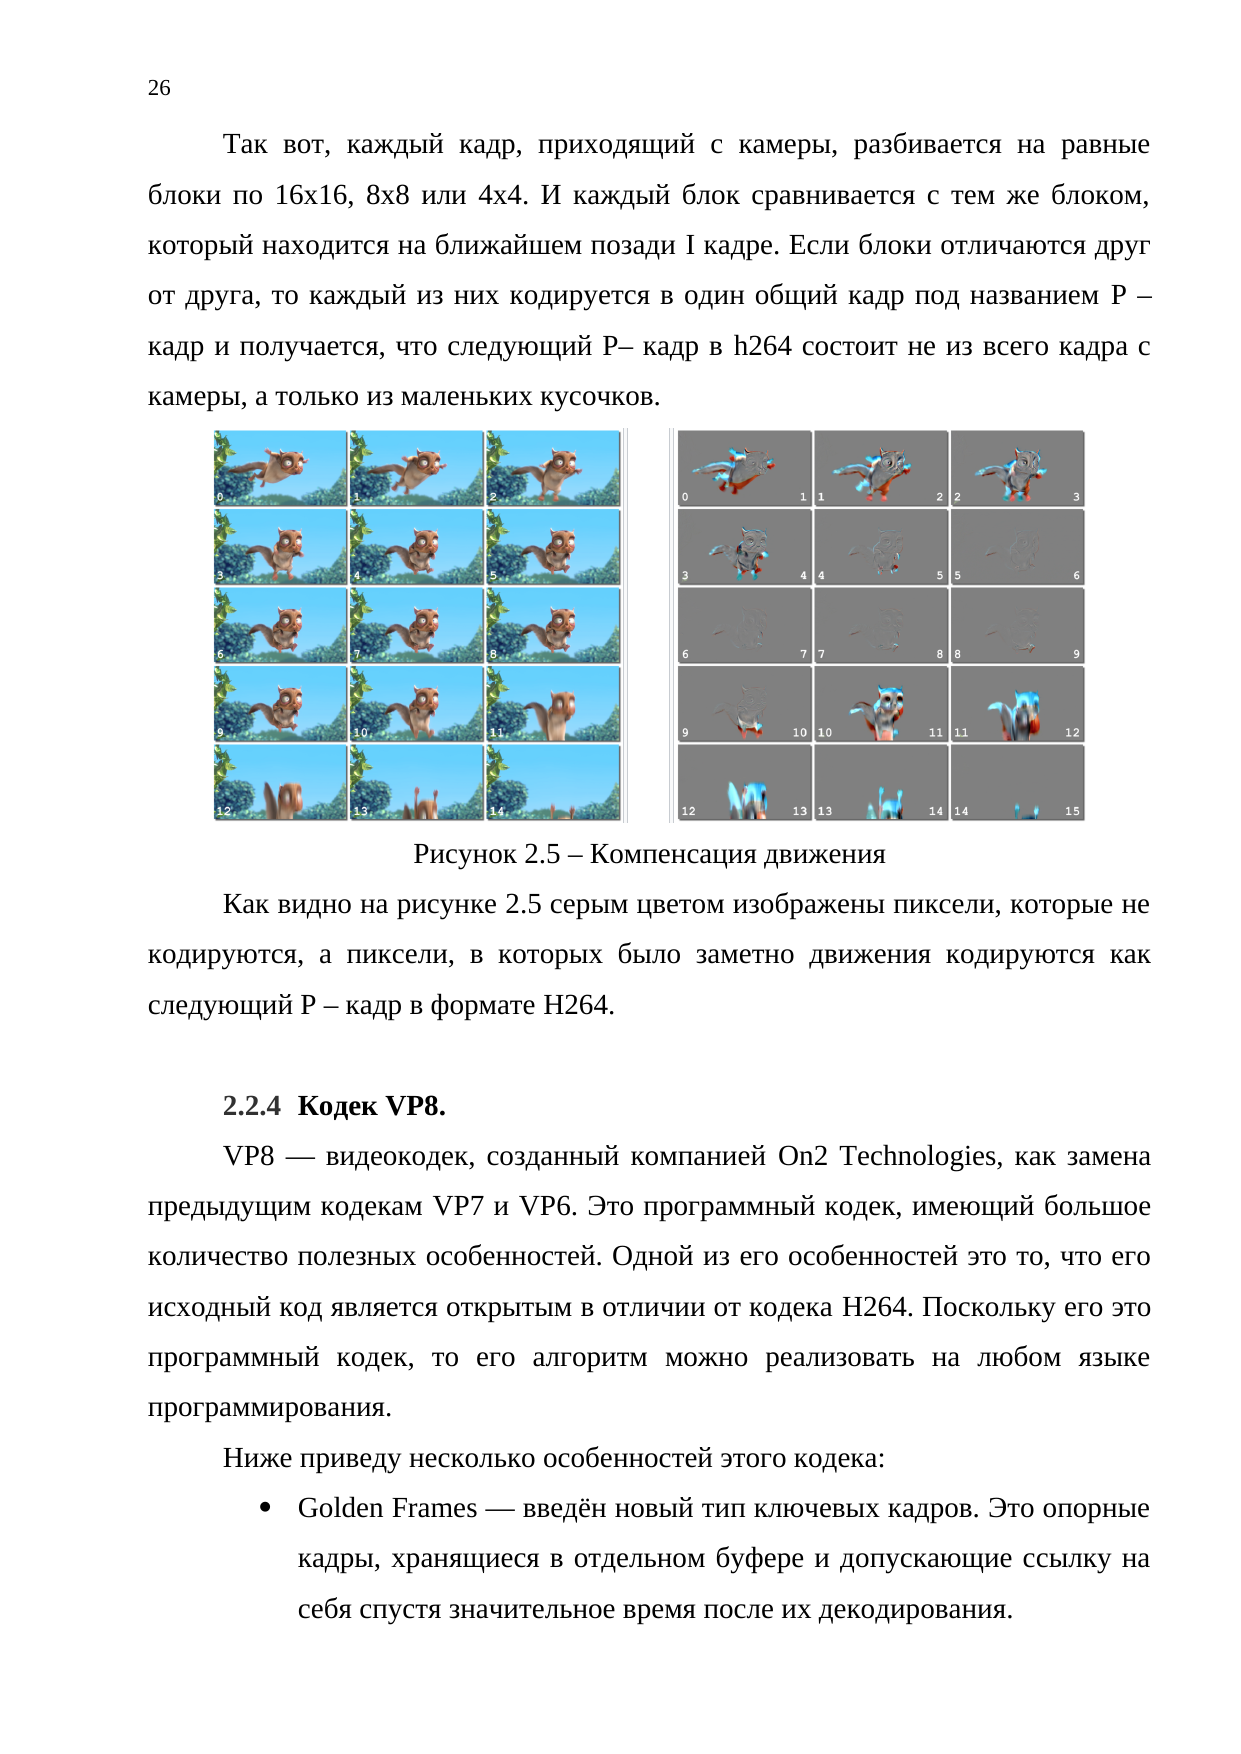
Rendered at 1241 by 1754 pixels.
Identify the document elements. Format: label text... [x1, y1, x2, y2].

text Рисунок 2.5 – Компенсация движения [148, 836, 1152, 869]
list Golden Frames — введён новый тип ключевых кадров. Это опорные кадры, хранящиеся в отдельном буфере и допускающие ссылку на себя спустя значительное время после их декодирования. [260, 1490, 1152, 1624]
text Как видно на рисунке 2.5 серым цветом изображены пиксели, которые не кодируются, а пиксели, в которых было заметно движения кодируются как следующий Р – кадр в формате H264. [148, 886, 1152, 1021]
text Так вот, каждый кадр, приходящий с камеры, разбивается на равные блоки по 16х16, 8х8 или 4х4. И каждый блок сравнивается с тем же блоком, который находится на ближайшем позади I кадре. Если блоки отличаются друг от друга, то каждый из них кодируется в один общий кадр под названием P – кадр и получается, что следующий Р– кадр в h264 состоит не из всего кадра с камеры, а только из маленьких кусочков. [148, 127, 1152, 412]
text VP8 — видеокодек, созданный компанией On2 Technologies, как замена предыдущим кодекам VP7 и VP6. Это программный кодек, имеющий большое количество полезных особенностей. Одной из его особенностей это то, что его исходный код является открытым в отличии от кодека H264. Поскольку его это программный кодек, то его алгоритм можно реализовать на любом языке программирования. [148, 1138, 1152, 1423]
text Ниже приведу несколько особенностей этого кодека: [148, 1440, 1152, 1473]
list Кодек VP8. [223, 1088, 1152, 1121]
picture [212, 428, 1087, 823]
